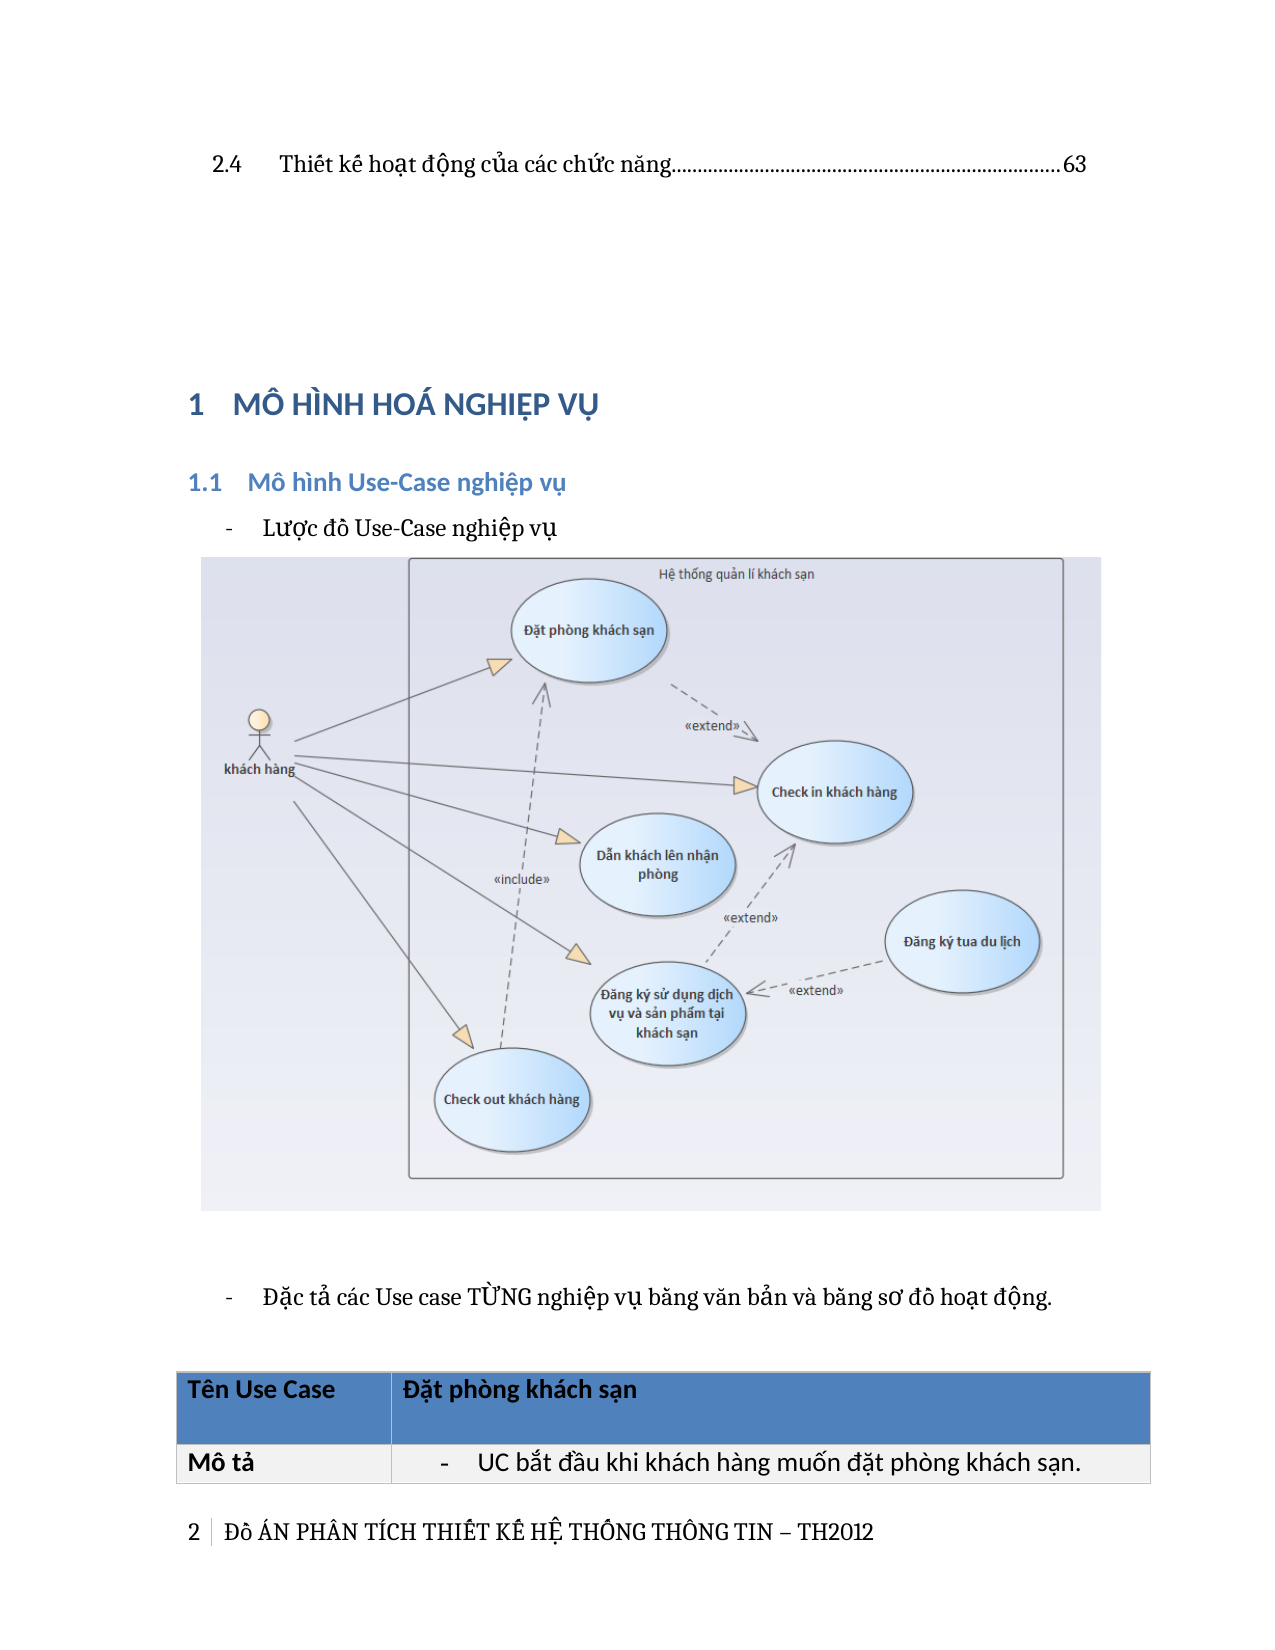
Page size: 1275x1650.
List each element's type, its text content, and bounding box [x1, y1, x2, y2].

picture [201, 557, 1102, 1211]
subtitle MÔ HÌNH HOÁ NGHIỆP VỤ [187, 383, 1087, 424]
list Lược đồ Use-Case nghiệp vụ [225, 514, 1087, 543]
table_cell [392, 1445, 1150, 1482]
subtitle Mô hình Use-Case nghiệp vụ [187, 465, 1087, 498]
list Đặc tả các Use case TỪNG nghiệp vụ bằng văn bản và bằng sơ đồ hoạt động. [225, 1282, 1087, 1311]
table_header Đặt phòng khách sạn [392, 1373, 1150, 1444]
table_header Tên Use Case [177, 1373, 391, 1444]
table_cell Mô tả [177, 1445, 391, 1482]
